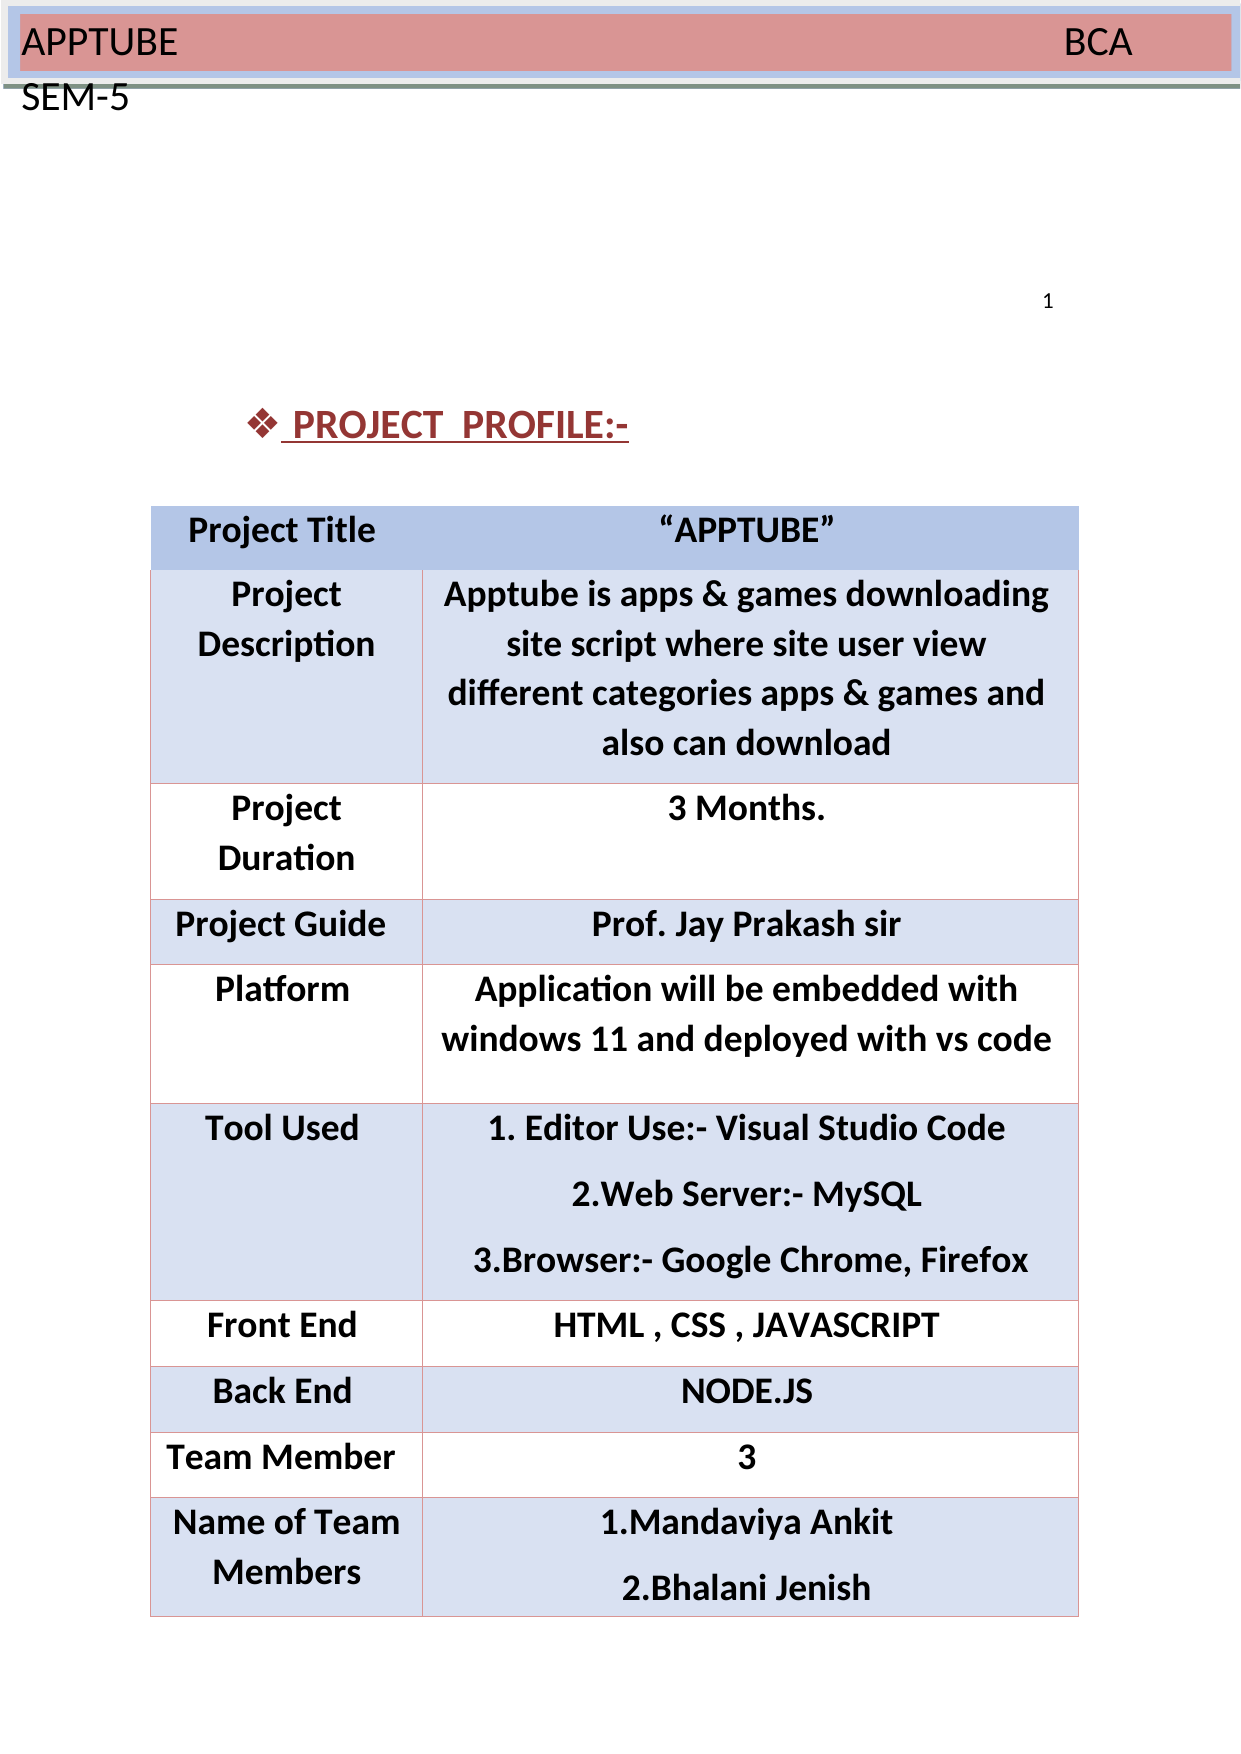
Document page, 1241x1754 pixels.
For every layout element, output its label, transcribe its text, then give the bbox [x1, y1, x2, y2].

table_header Project Title [151, 506, 423, 570]
table_cell Project Duration [151, 784, 422, 898]
table_cell Back End [151, 1367, 422, 1432]
table_cell Project Description [151, 570, 422, 783]
picture [116, 84, 1241, 89]
subtitle ❖ PROJECT PROFILE:- [197, 393, 1092, 450]
table_cell Tool Used [151, 1104, 422, 1300]
picture [3, 84, 26, 89]
table_cell Front End [151, 1301, 422, 1366]
table_cell 3 Months. [423, 784, 1078, 898]
table_cell HTML , CSS , JAVASCRIPT [423, 1301, 1078, 1366]
picture [19, 13, 1232, 71]
picture [92, 84, 114, 89]
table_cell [151, 1498, 422, 1616]
table_cell Application will be embedded with windows 11 and deployed with vs code [423, 965, 1078, 1102]
picture [68, 84, 88, 89]
picture [47, 84, 63, 89]
table_header “APPTUBE” [423, 506, 1079, 570]
table_cell Prof. Jay Prakash sir [423, 900, 1078, 964]
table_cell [423, 1498, 1078, 1616]
table_cell Apptube is apps & games downloading site script where site user view different categories apps & games and also can download [423, 570, 1078, 783]
table_cell Project Guide [151, 900, 422, 964]
table_cell NODE.JS [423, 1367, 1078, 1432]
picture [27, 84, 43, 89]
text 1 [182, 286, 1092, 314]
table_cell Team Member [151, 1433, 422, 1497]
table_cell 3 [423, 1433, 1078, 1497]
table_cell Platform [151, 965, 422, 1102]
table_cell 1. Editor Use:- Visual Studio Code 2.Web Server:- MySQL 3.Browser:- Google Chrome, Firefox [423, 1104, 1078, 1300]
